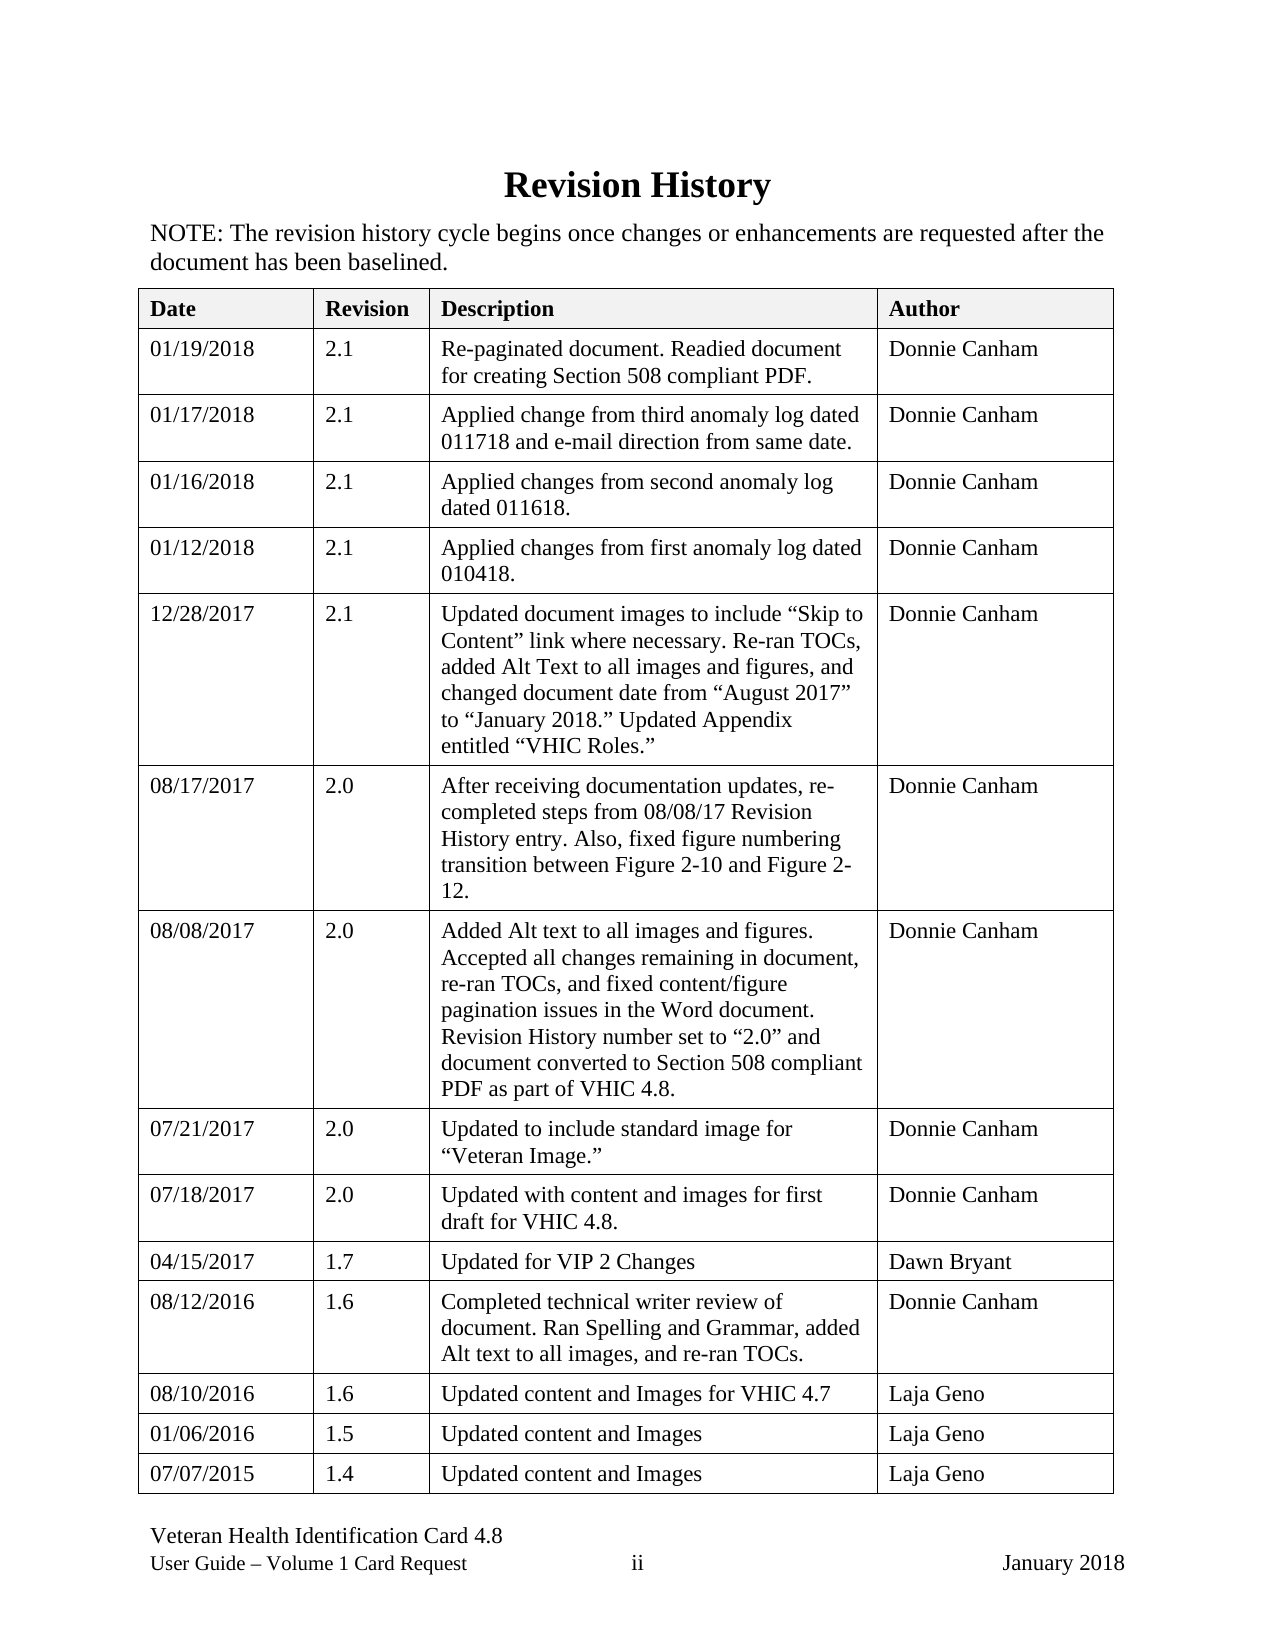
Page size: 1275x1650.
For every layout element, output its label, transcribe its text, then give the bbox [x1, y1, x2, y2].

table_cell Completed technical writer review of document. Ran Spelling and Grammar, added Alt text to all images, and re-ran TOCs. [430, 1281, 877, 1373]
table_cell Applied changes from first anomaly log dated 010418. [430, 528, 877, 593]
table_cell Donnie Canham [878, 594, 1113, 765]
table_cell 2.1 [314, 395, 429, 461]
table_cell 1.5 [314, 1414, 429, 1453]
table_cell Updated to include standard image for “Veteran Image.” [430, 1109, 877, 1174]
table_cell Updated content and Images [430, 1414, 877, 1453]
table_cell Donnie Canham [878, 1281, 1113, 1373]
table_cell Updated for VIP 2 Changes [430, 1242, 877, 1280]
table_cell Applied changes from second anomaly log dated 011618. [430, 462, 877, 527]
table_cell Applied change from third anomaly log dated 011718 and e-mail direction from same date. [430, 395, 877, 461]
table_cell Donnie Canham [878, 1175, 1113, 1241]
table_cell 08/12/2016 [139, 1281, 313, 1373]
table_cell 2.1 [314, 528, 429, 593]
table_header Revision [314, 289, 429, 328]
table_header Description [430, 289, 877, 328]
table_cell Donnie Canham [878, 462, 1113, 527]
table_cell After receiving documentation updates, re-completed steps from 08/08/17 Revision History entry. Also, fixed figure numbering transition between Figure 2-10 and Figure 2-12. [430, 766, 877, 910]
table_cell Donnie Canham [878, 1109, 1113, 1174]
table_cell Updated with content and images for first draft for VHIC 4.8. [430, 1175, 877, 1241]
table_cell 08/17/2017 [139, 766, 313, 910]
table_cell 2.0 [314, 1109, 429, 1174]
table_cell 12/28/2017 [139, 594, 313, 765]
table_cell Updated content and Images for VHIC 4.7 [430, 1374, 877, 1413]
table_cell 1.6 [314, 1374, 429, 1413]
table_cell 01/19/2018 [139, 329, 313, 394]
table_cell Donnie Canham [878, 395, 1113, 461]
table_cell 2.0 [314, 1175, 429, 1241]
table_cell 1.6 [314, 1281, 429, 1373]
table_cell Dawn Bryant [878, 1242, 1113, 1280]
table_cell Donnie Canham [878, 766, 1113, 910]
table_cell Laja Geno [878, 1374, 1113, 1413]
table_cell 08/08/2017 [139, 911, 313, 1108]
table_cell Donnie Canham [878, 911, 1113, 1108]
table_cell Updated document images to include “Skip to Content” link where necessary. Re-ran TOCs, added Alt Text to all images and figures, and changed document date from “August 2017” to “January 2018.” Updated Appendix entitled “VHIC Roles.” [430, 594, 877, 765]
text NOTE: The revision history cycle begins once changes or enhancements are requested after the document has been baselined. [150, 218, 1125, 276]
table_cell 2.1 [314, 594, 429, 765]
table_cell 2.1 [314, 329, 429, 394]
table_cell 04/15/2017 [139, 1242, 313, 1280]
table_cell Updated content and Images [430, 1454, 877, 1493]
table_cell 07/07/2015 [139, 1454, 313, 1493]
table_cell Donnie Canham [878, 329, 1113, 394]
table_cell 1.4 [314, 1454, 429, 1493]
table_cell Laja Geno [878, 1414, 1113, 1453]
table_cell 01/16/2018 [139, 462, 313, 527]
table_cell Re-paginated document. Readied document for creating Section 508 compliant PDF. [430, 329, 877, 394]
table_cell Laja Geno [878, 1454, 1113, 1493]
table_cell 2.0 [314, 911, 429, 1108]
table_cell 2.1 [314, 462, 429, 527]
title Revision History [150, 162, 1125, 206]
table_cell Added Alt text to all images and figures. Accepted all changes remaining in document, re-ran TOCs, and fixed content/figure pagination issues in the Word document. Revision History number set to “2.0” and document converted to Section 508 compliant PDF as part of VHIC 4.8. [430, 911, 877, 1108]
table_cell 1.7 [314, 1242, 429, 1280]
table_cell 07/21/2017 [139, 1109, 313, 1174]
table_cell 01/17/2018 [139, 395, 313, 461]
table_header Author [878, 289, 1113, 328]
table_cell 01/06/2016 [139, 1414, 313, 1453]
table_header Date [139, 289, 313, 328]
table_cell 2.0 [314, 766, 429, 910]
table_cell 08/10/2016 [139, 1374, 313, 1413]
table_cell Donnie Canham [878, 528, 1113, 593]
table_cell 01/12/2018 [139, 528, 313, 593]
table_cell 07/18/2017 [139, 1175, 313, 1241]
